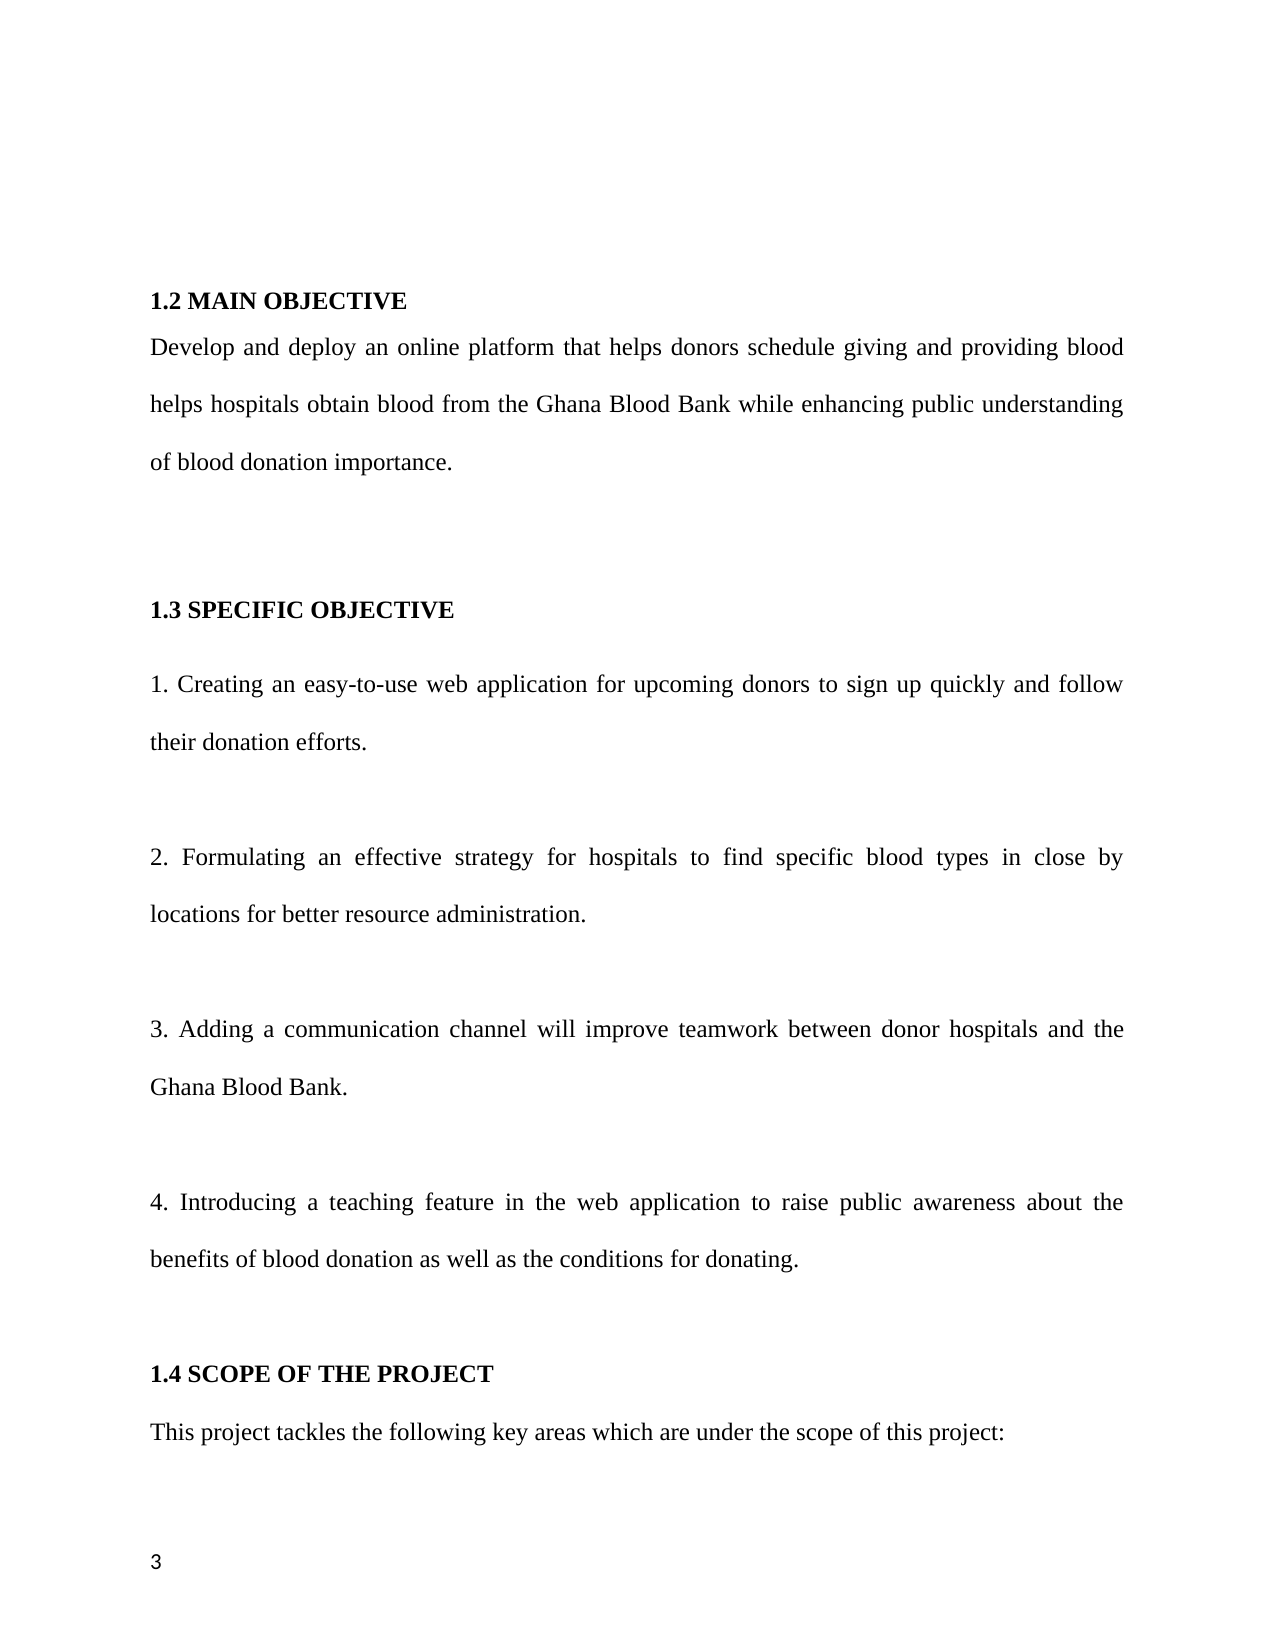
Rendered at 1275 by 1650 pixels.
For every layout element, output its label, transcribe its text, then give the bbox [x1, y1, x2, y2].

text This project tackles the following key areas which are under the scope of this project: [150, 1417, 1125, 1445]
text Develop and deploy an online platform that helps donors schedule giving and providing blood helps hospitals obtain blood from the Ghana Blood Bank while enhancing public understanding of blood donation importance. [150, 332, 1125, 475]
text 1.2 MAIN OBJECTIVE [150, 286, 1125, 315]
text 1.4 SCOPE OF THE PROJECT [150, 1359, 1125, 1388]
text 1. Creating an easy-to-use web application for upcoming donors to sign up quickly and follow their donation efforts. [150, 669, 1125, 755]
text 1.3 SPECIFIC OBJECTIVE [150, 595, 1125, 624]
text 3. Adding a communication channel will improve teamwork between donor hospitals and the Ghana Blood Bank. [150, 1014, 1125, 1100]
text 4. Introducing a teaching feature in the web application to raise public awareness about the benefits of blood donation as well as the conditions for donating. [150, 1187, 1125, 1273]
text 2. Formulating an effective strategy for hospitals to find specific blood types in close by locations for better resource administration. [150, 842, 1125, 928]
